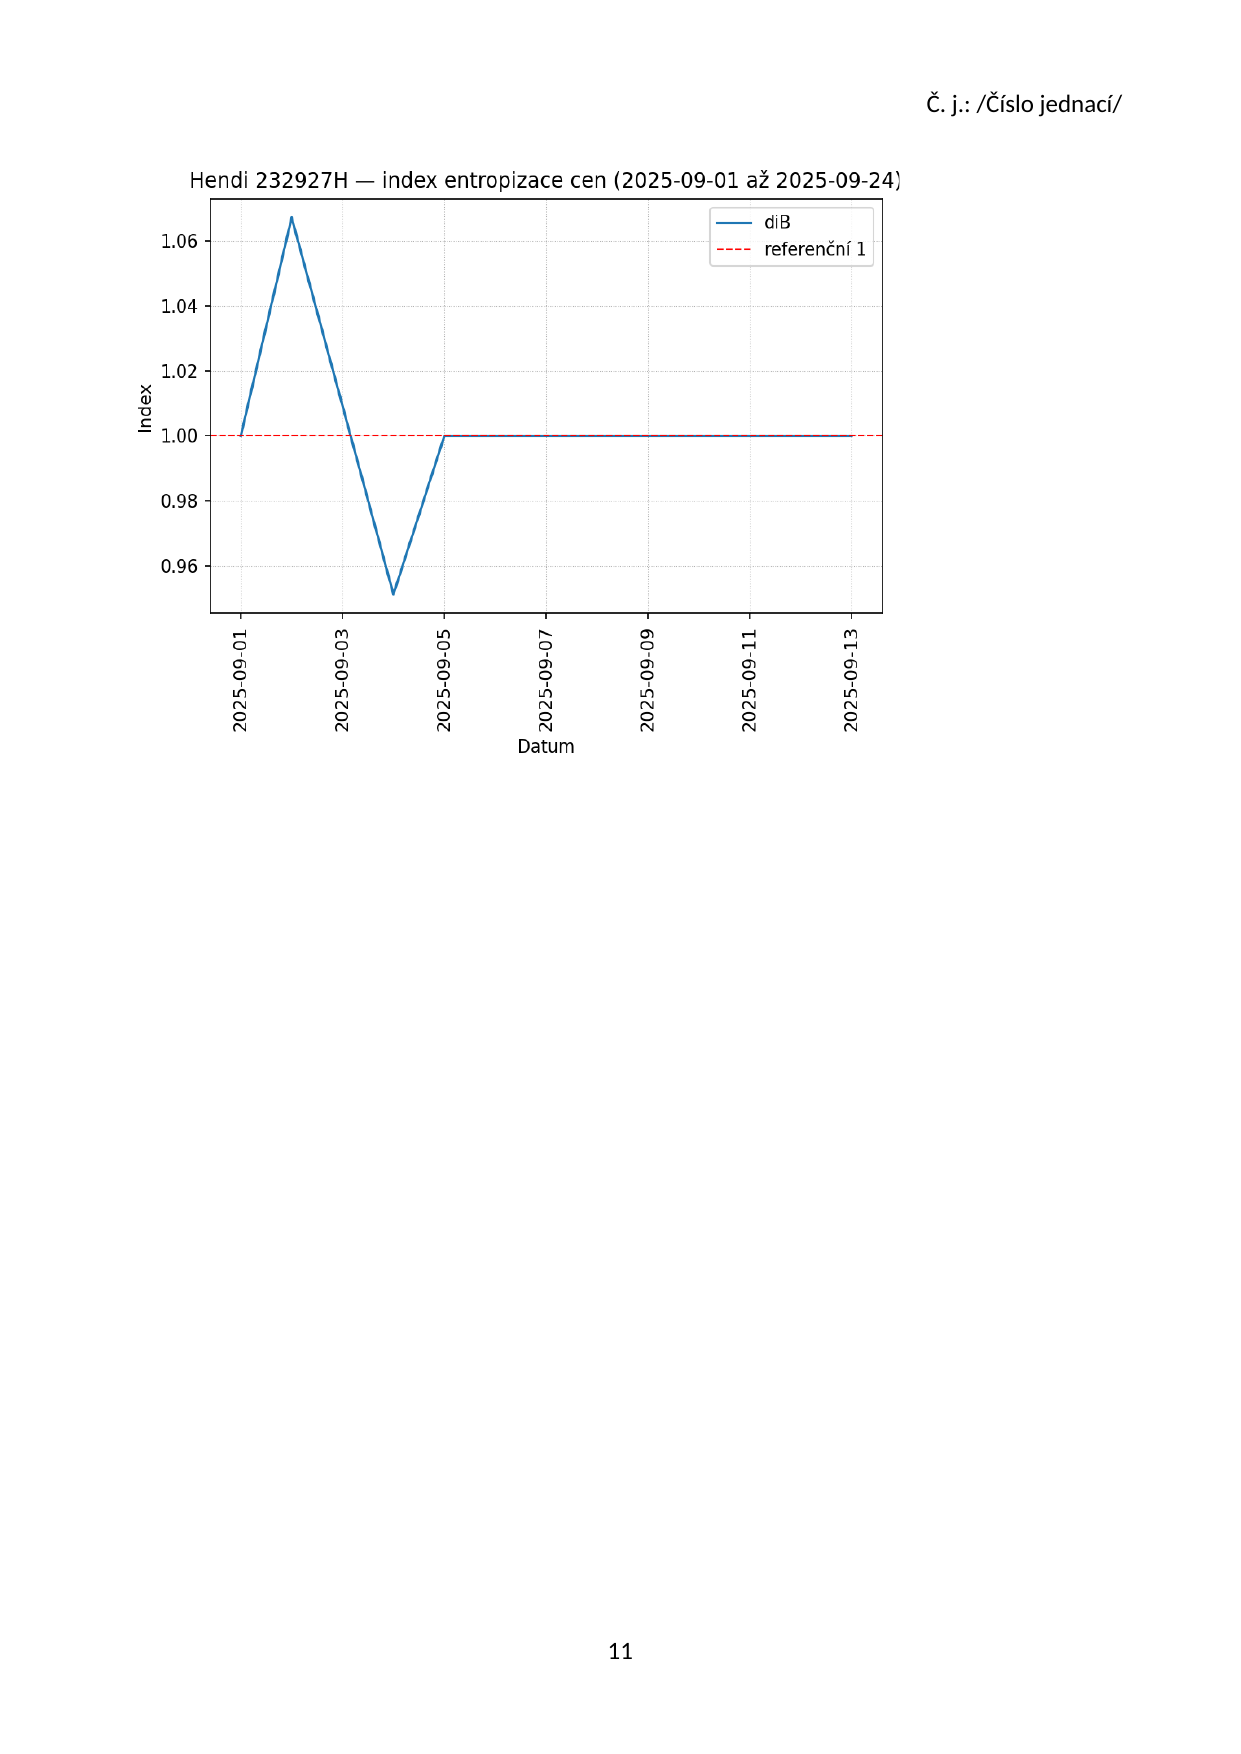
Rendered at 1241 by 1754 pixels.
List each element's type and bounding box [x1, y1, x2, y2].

picture [118, 149, 900, 775]
